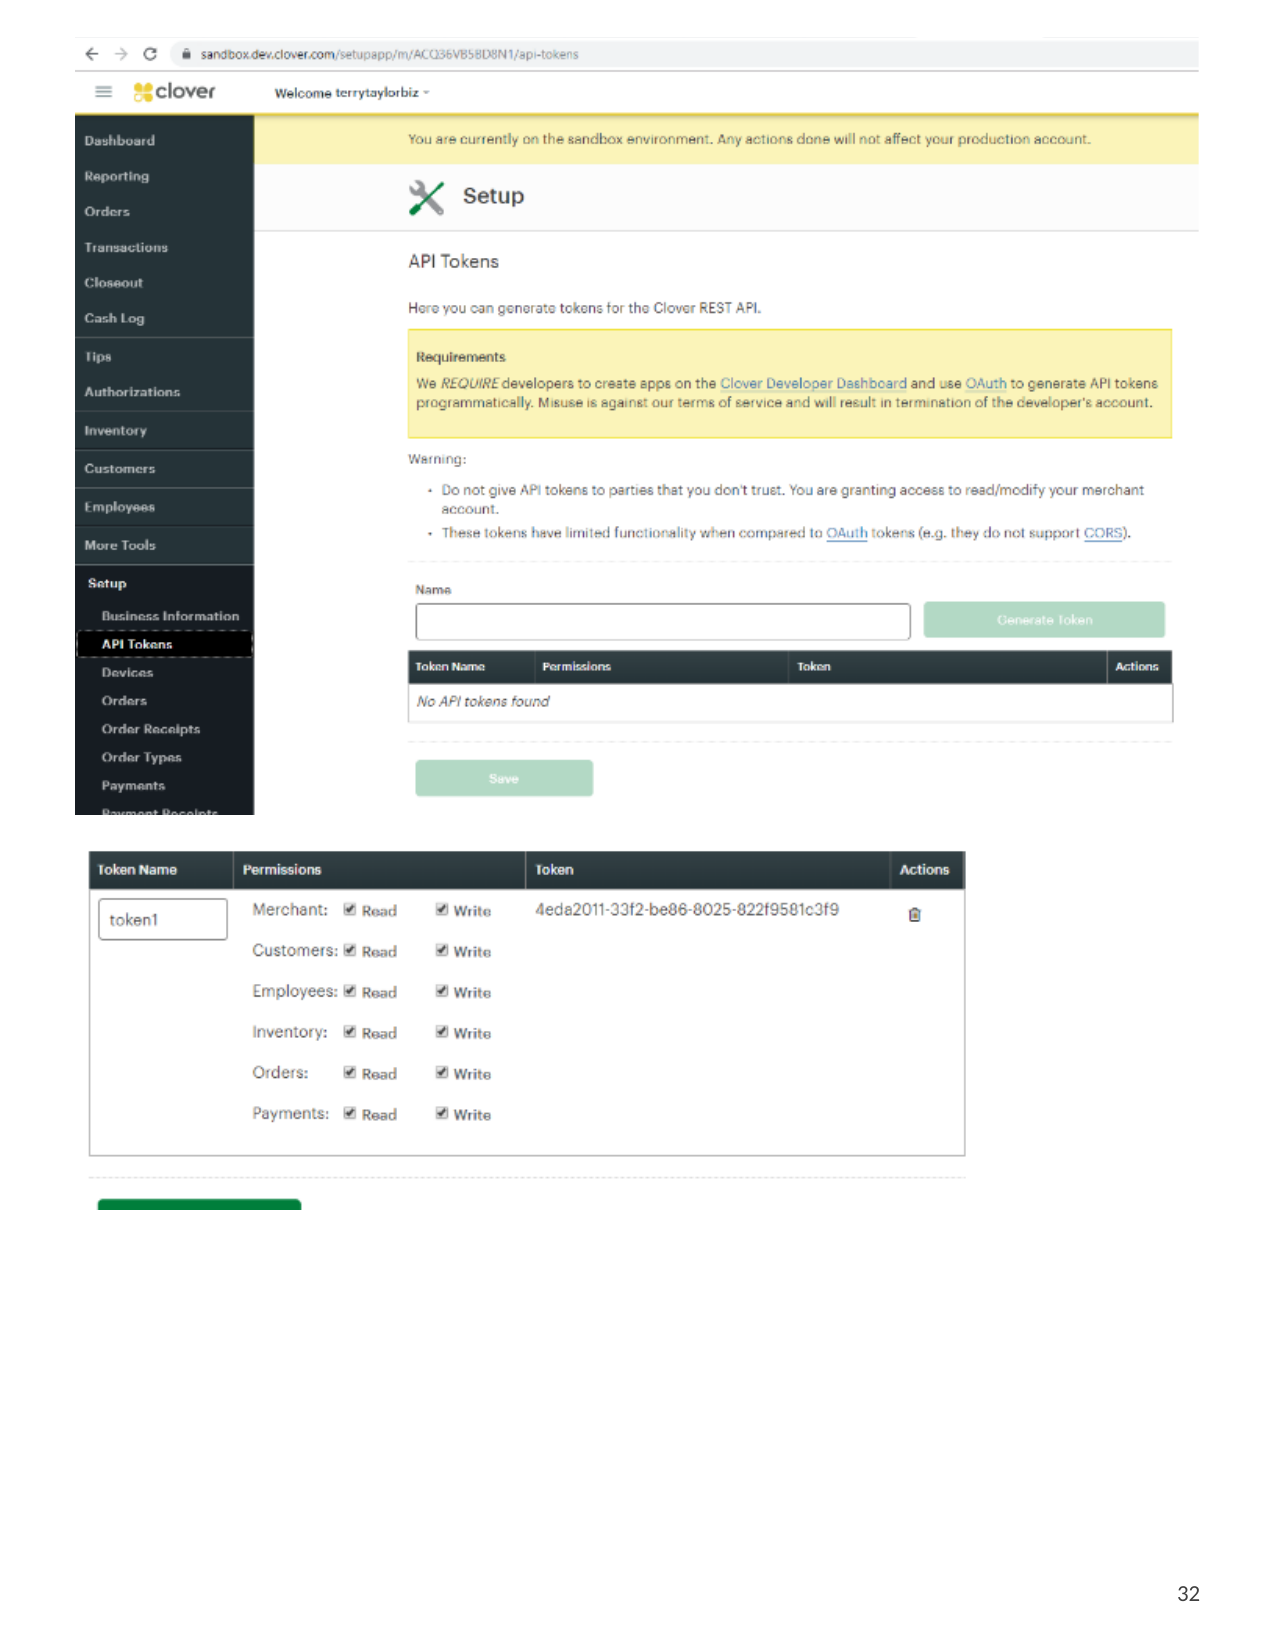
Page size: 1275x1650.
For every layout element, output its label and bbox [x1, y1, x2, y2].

picture [75, 37, 1199, 815]
picture [75, 839, 980, 1210]
